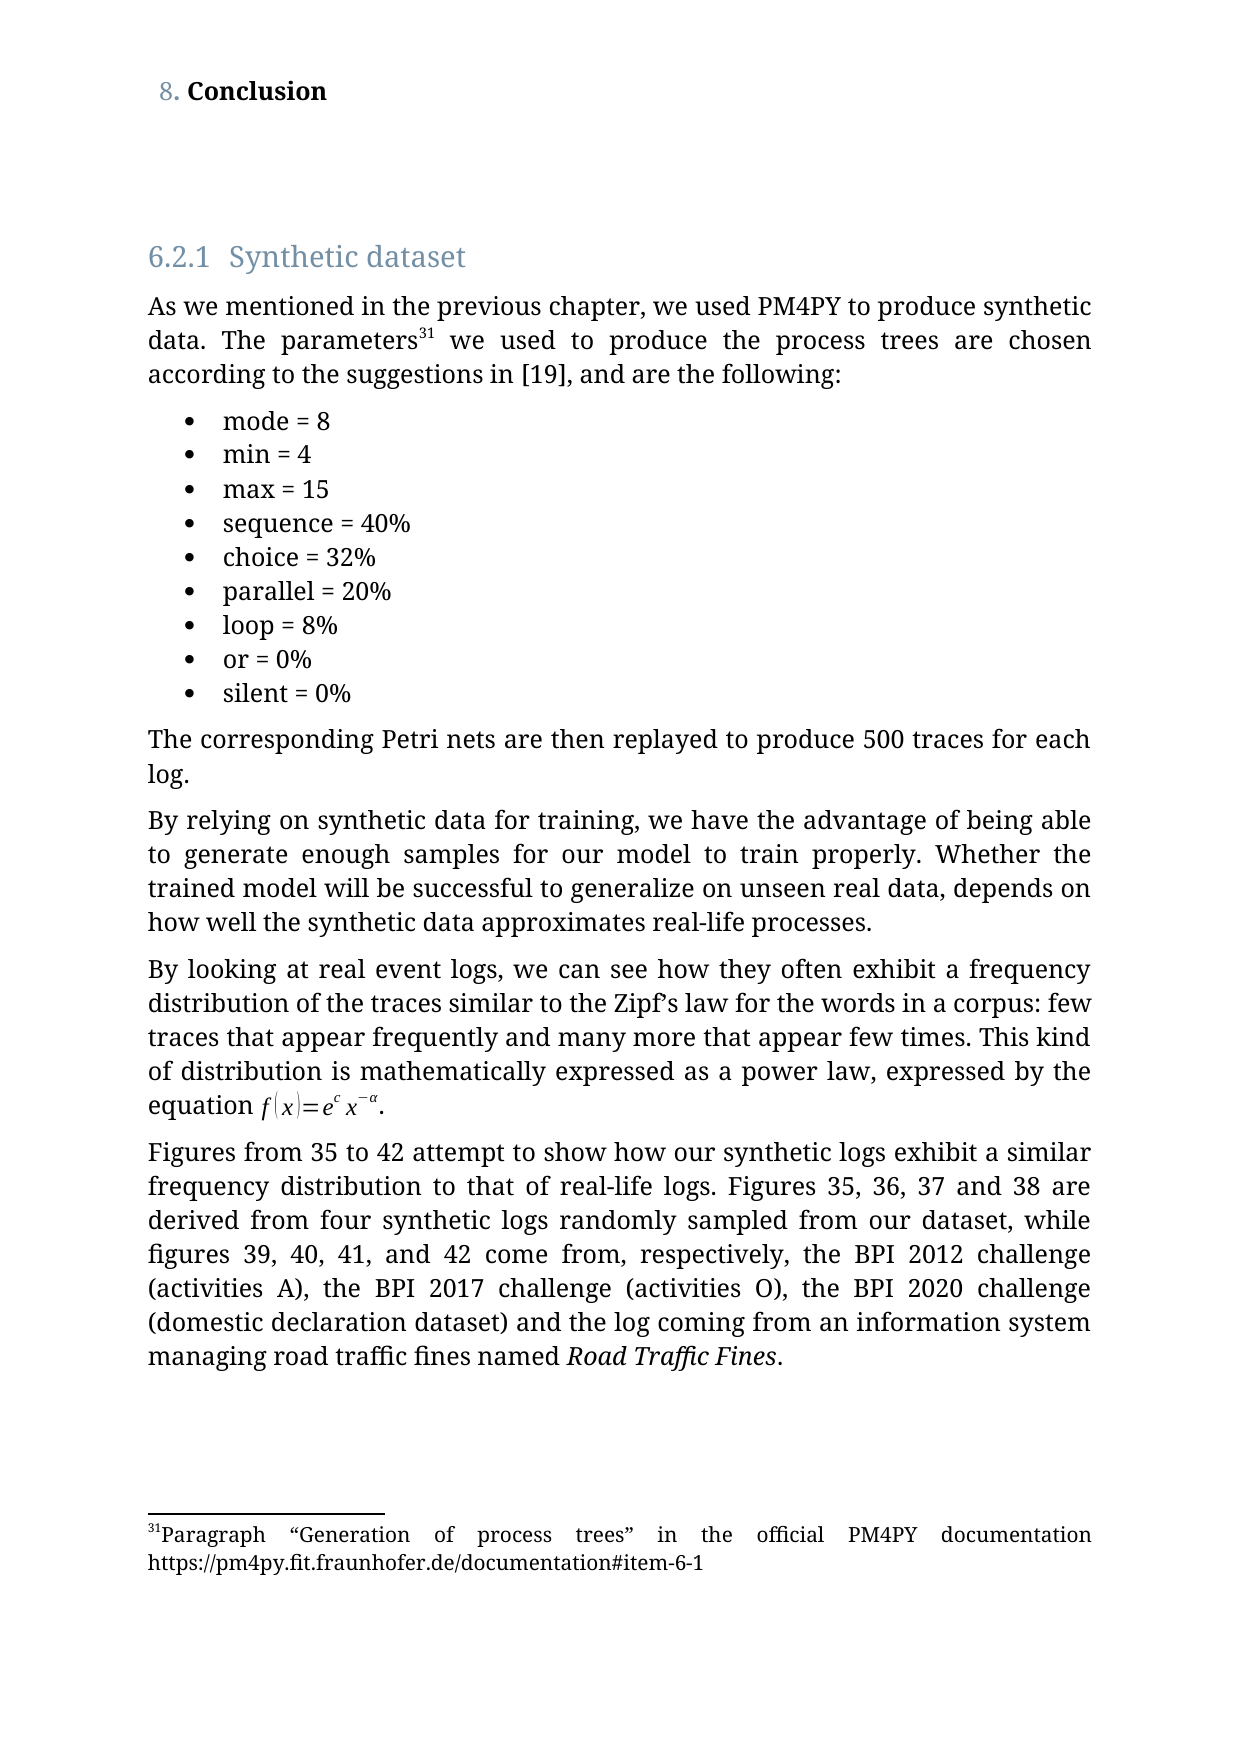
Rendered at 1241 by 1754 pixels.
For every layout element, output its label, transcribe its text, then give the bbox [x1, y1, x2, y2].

list max = 15 [185, 471, 1092, 505]
list sequence = 40% [185, 505, 1092, 539]
text The corresponding Petri nets are then replayed to produce 500 traces for each log. [148, 722, 1092, 790]
subtitle Synthetic dataset [148, 236, 1092, 276]
list choice = 32% [185, 539, 1092, 573]
list mode = 8 [185, 403, 1092, 437]
text Figures from 35 to 42 attempt to show how our synthetic logs exhibit a similar frequency distribution to that of real-life logs. Figures 35, 36, 37 and 38 are derived from four synthetic logs randomly sampled from our dataset, while figures 39, 40, 41, and 42 come from, respectively, the BPI 2012 challenge (activities A), the BPI 2017 challenge (activities O), the BPI 2020 challenge (domestic declaration dataset) and the log coming from an information system managing road traffic fines named Road Traffic Fines. [148, 1134, 1092, 1373]
list or = 0% [185, 642, 1092, 676]
text By relying on synthetic data for training, we have the advantage of being able to generate enough samples for our model to train properly. Whether the trained model will be successful to generalize on unseen real data, depends on how well the synthetic data approximates real-life processes. [148, 803, 1092, 939]
list parallel = 20% [185, 573, 1092, 607]
list min = 4 [185, 437, 1092, 471]
text By looking at real event logs, we can see how they often exhibit a frequency distribution of the traces similar to the Zipf’s law for the words in a corpus: few traces that appear frequently and many more that appear few times. This kind of distribution is mathematically expressed as a power law, expressed by the equation . [148, 952, 1092, 1122]
list loop = 8% [185, 607, 1092, 642]
text As we mentioned in the previous chapter, we used PM4PY to produce synthetic data. The parameters we used to produce the process trees are chosen according to the suggestions in , and are the following: [148, 288, 1092, 391]
list silent = 0% [185, 676, 1092, 710]
